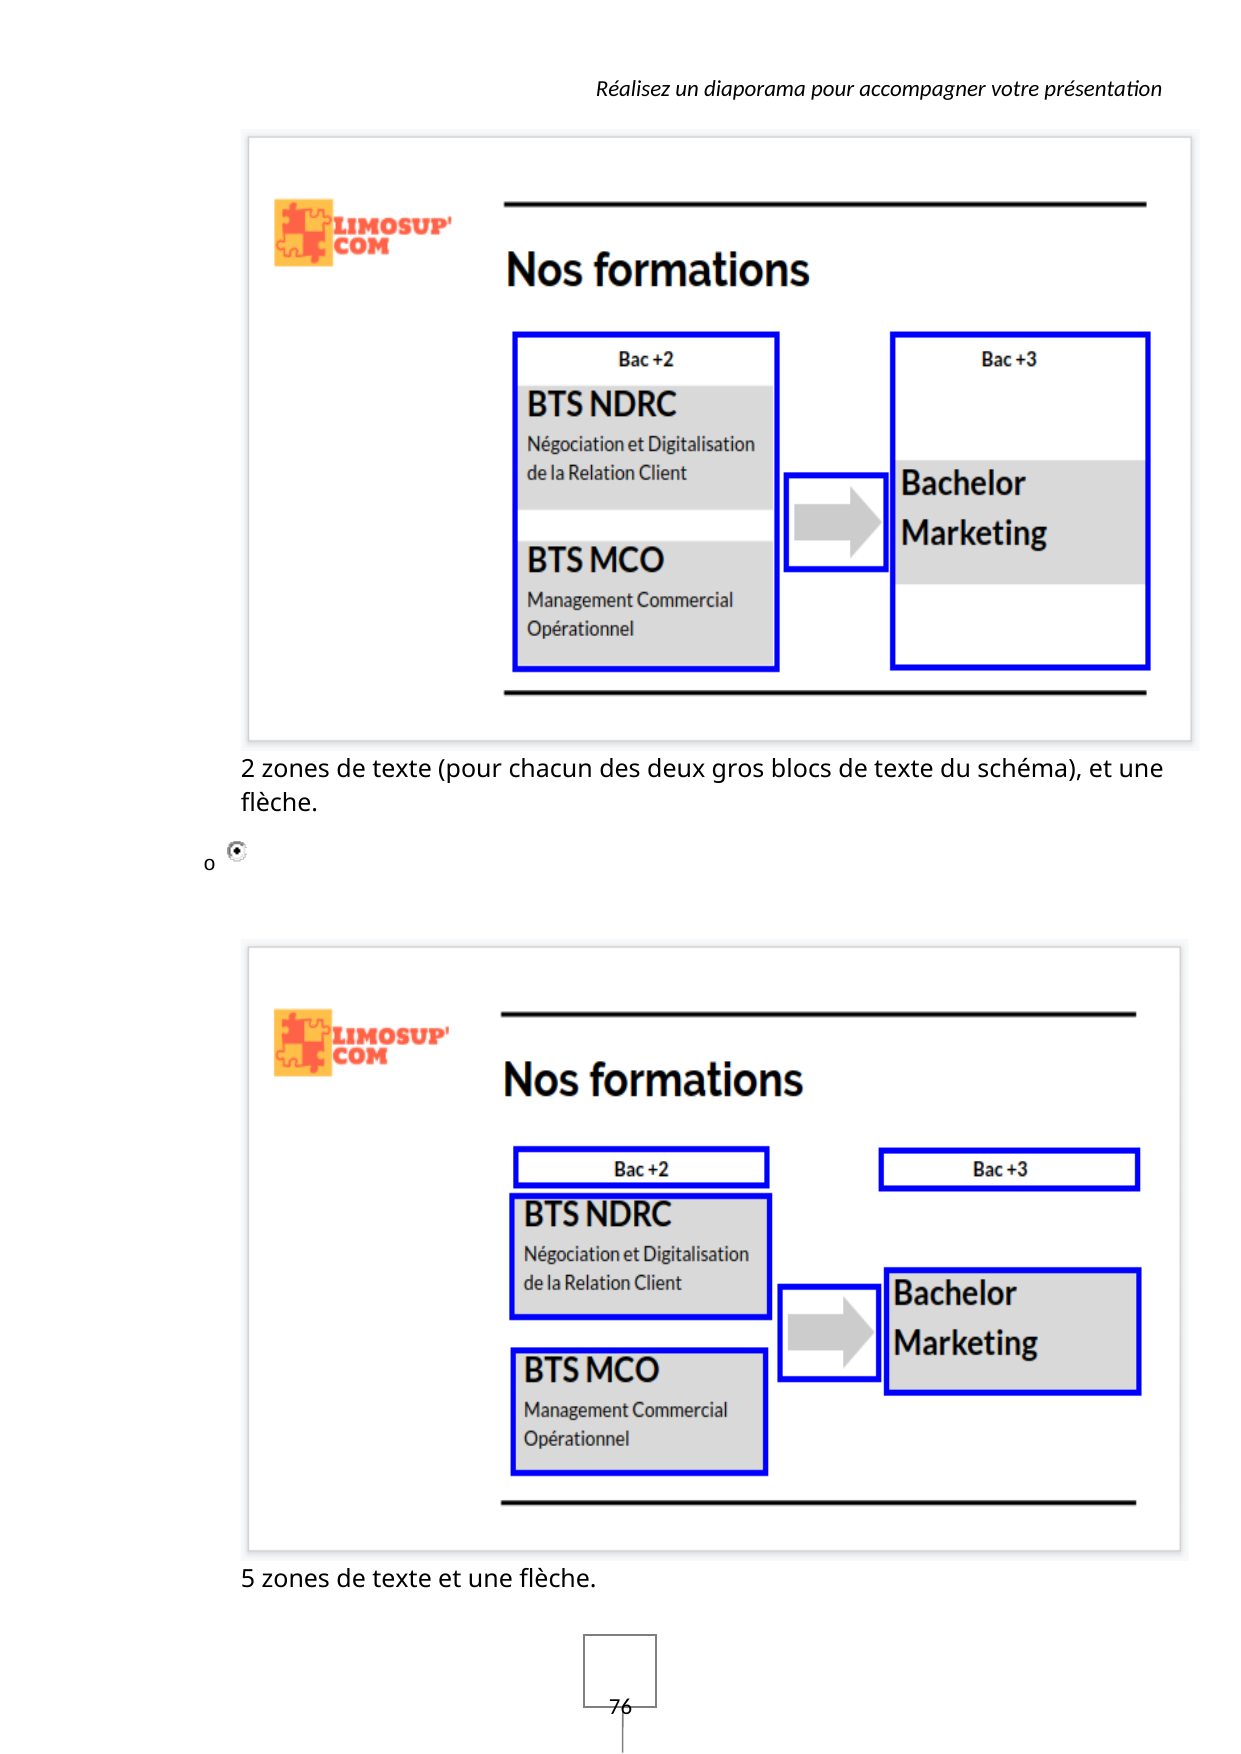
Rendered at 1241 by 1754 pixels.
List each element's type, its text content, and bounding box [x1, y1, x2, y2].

text 2 zones de texte (pour chacun des deux gros blocs de texte du schéma), et une flèche. [241, 751, 1165, 818]
picture [240, 129, 1200, 751]
text 5 zones de texte et une flèche. [241, 1561, 1165, 1594]
picture [240, 939, 1189, 1561]
